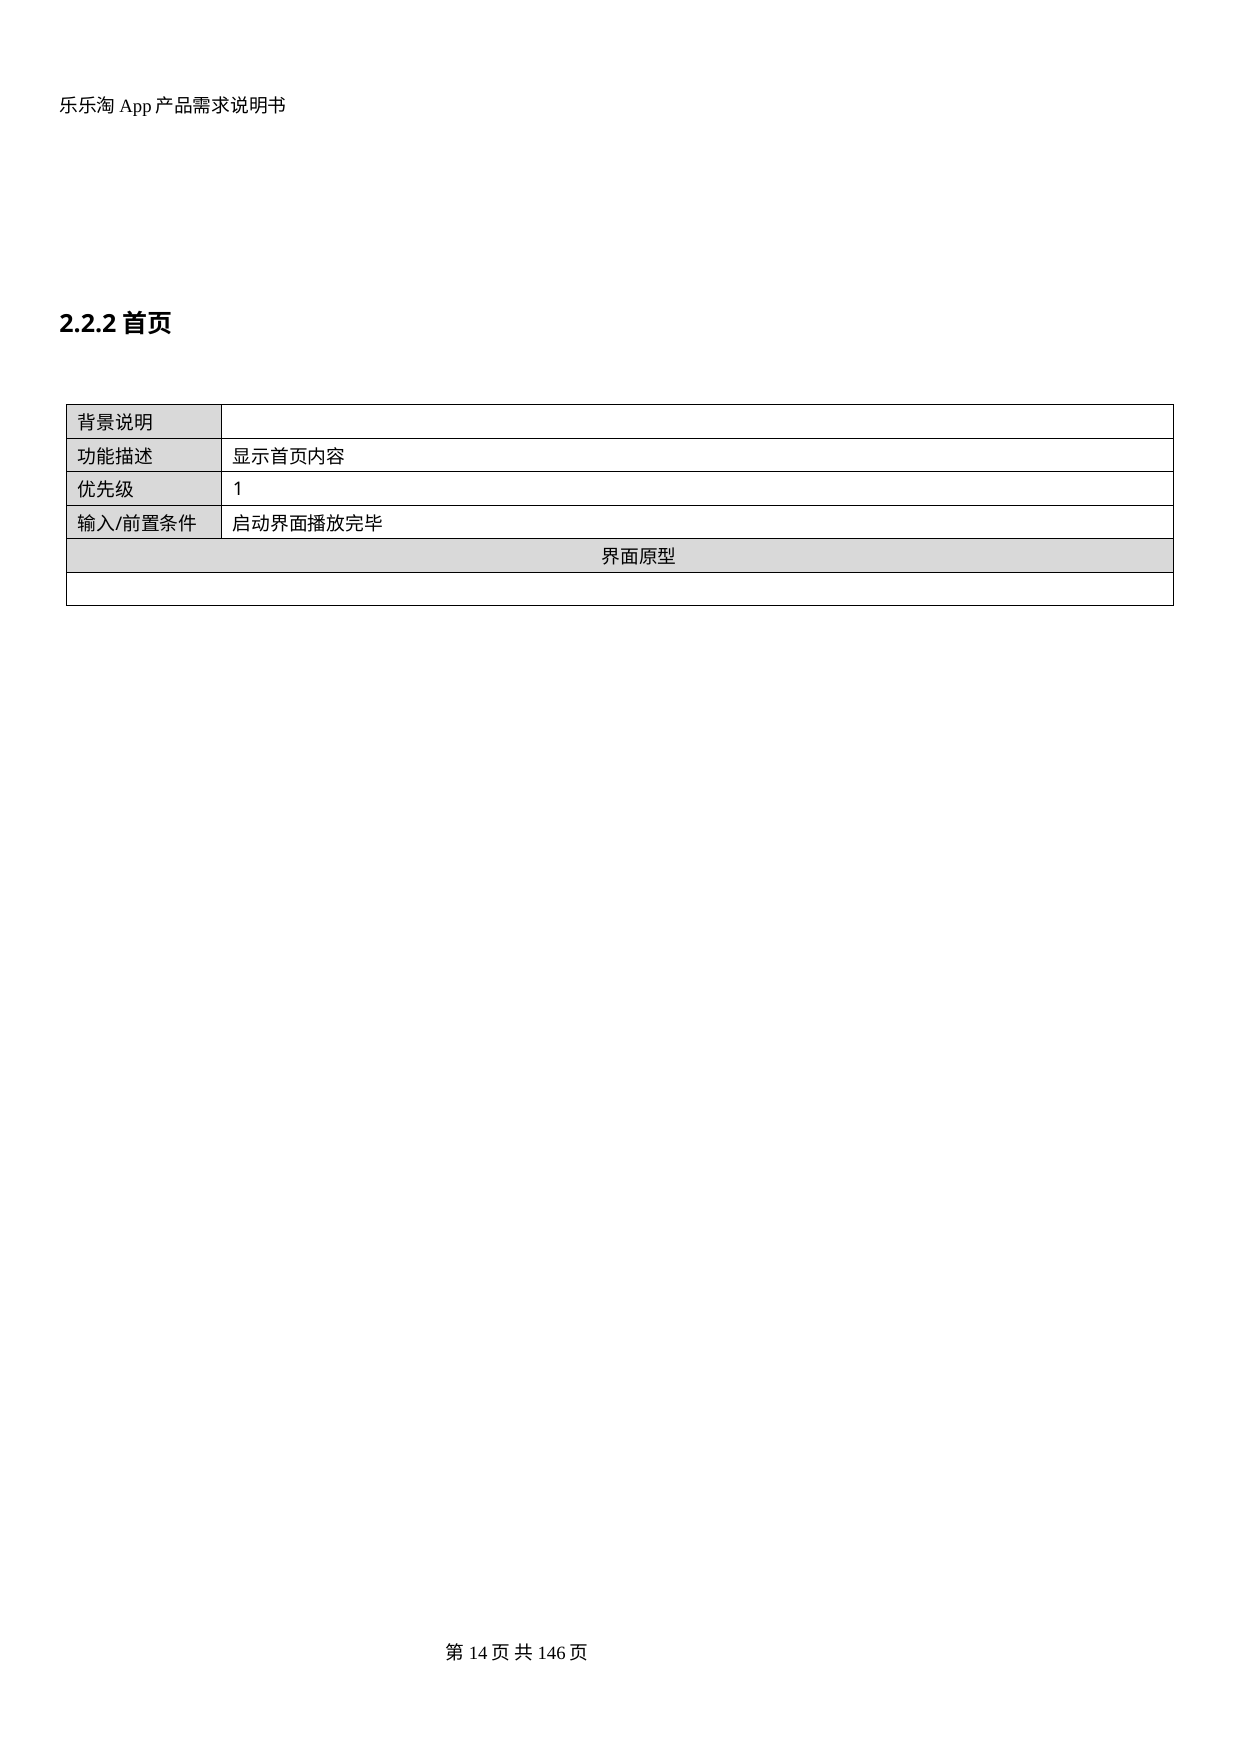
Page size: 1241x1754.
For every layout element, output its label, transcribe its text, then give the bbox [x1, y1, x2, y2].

table_cell 1 [222, 472, 1173, 505]
table_cell 显示首页内容 [222, 439, 1173, 471]
table_cell 输入/前置条件 [67, 506, 221, 538]
table_cell 优先级 [67, 472, 221, 505]
table_header 背景说明 [67, 405, 221, 438]
table_cell 功能描述 [67, 439, 221, 471]
table_cell 界面原型 [67, 539, 1173, 572]
table_cell 启动界面播放完毕 [222, 506, 1173, 538]
subtitle 2.2.2 首页 [59, 289, 1181, 354]
table_cell [67, 573, 1173, 605]
table_header [222, 405, 1173, 438]
